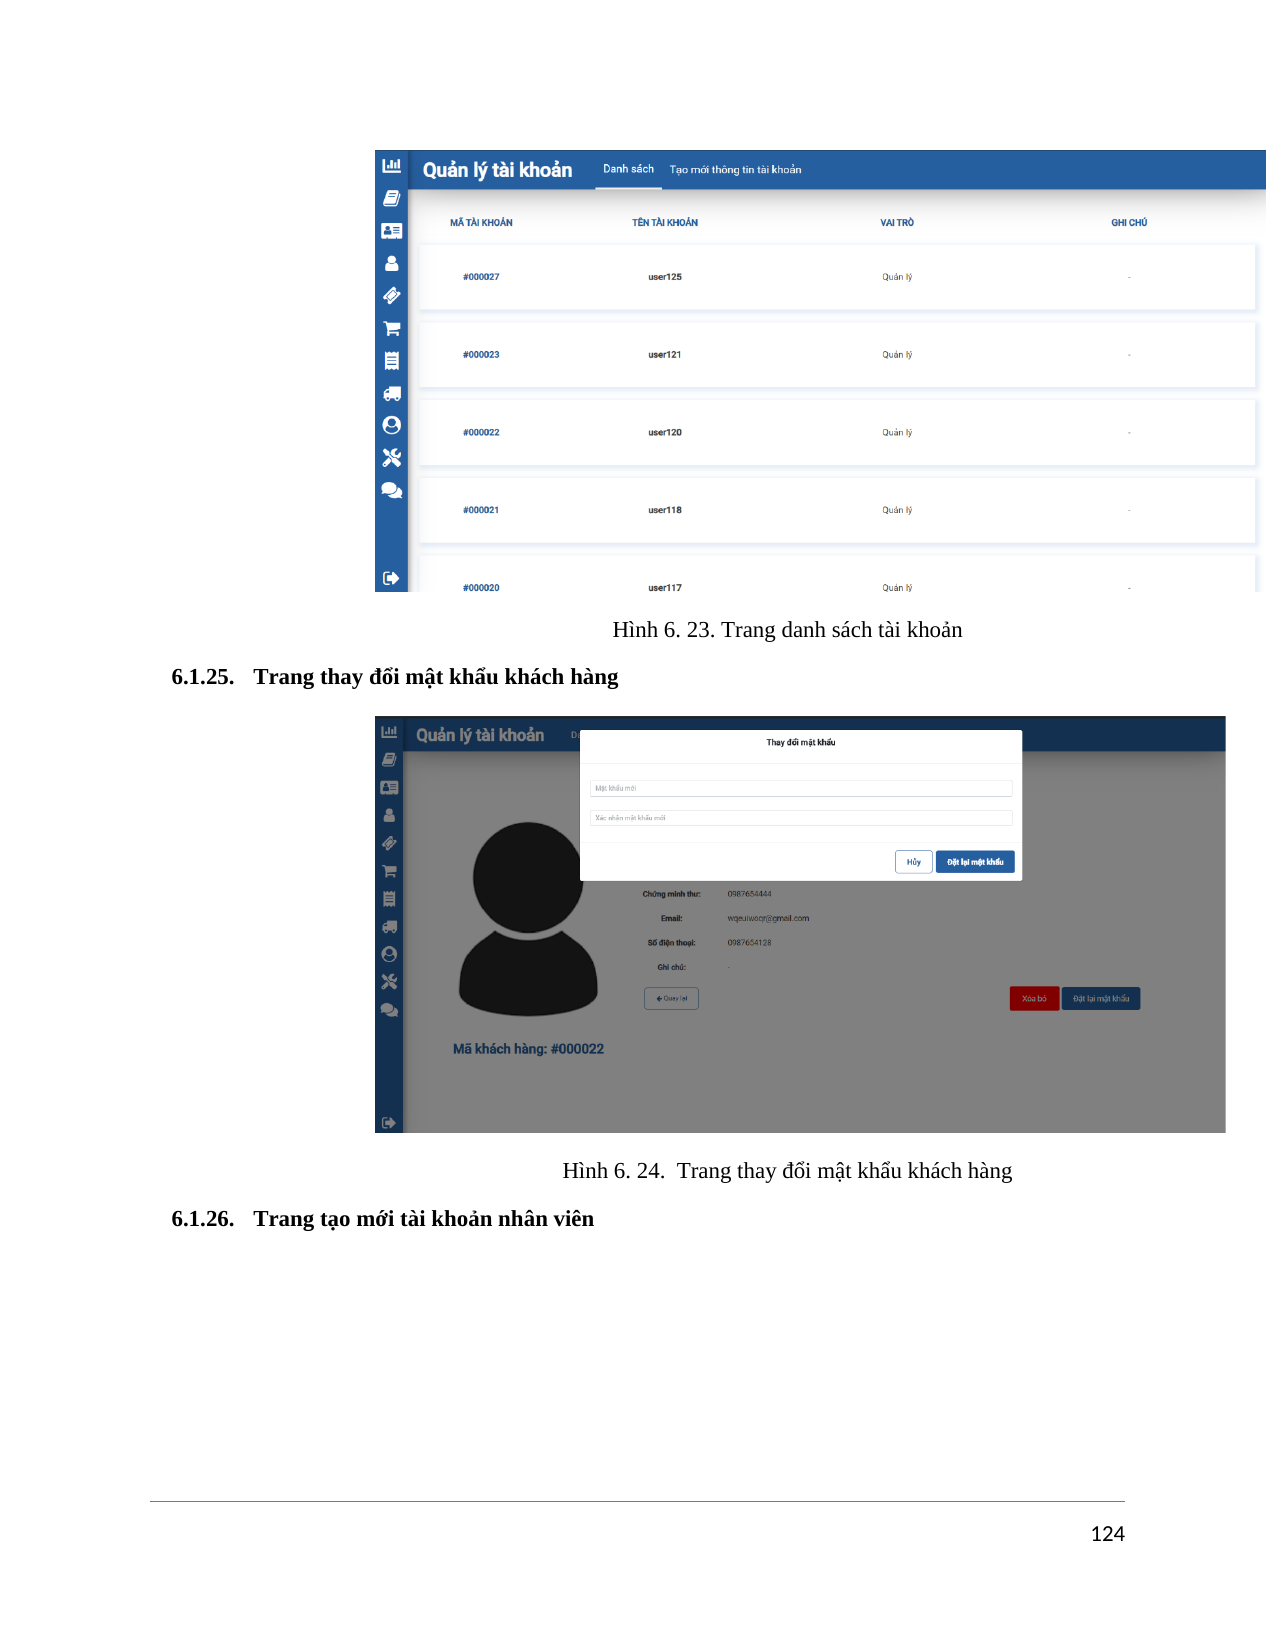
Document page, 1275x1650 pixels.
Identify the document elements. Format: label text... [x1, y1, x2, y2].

text Hình 6. 24. Trang thay đổi mật khẩu khách hàng [375, 1157, 1125, 1184]
list Trang thay đổi mật khẩu khách hàng [234, 663, 1125, 690]
list Trang tạo mới tài khoản nhân viên [234, 1204, 1125, 1231]
picture [375, 716, 1226, 1133]
text Hình 6. 23. Trang danh sách tài khoản [375, 616, 1125, 643]
picture [375, 150, 1266, 592]
